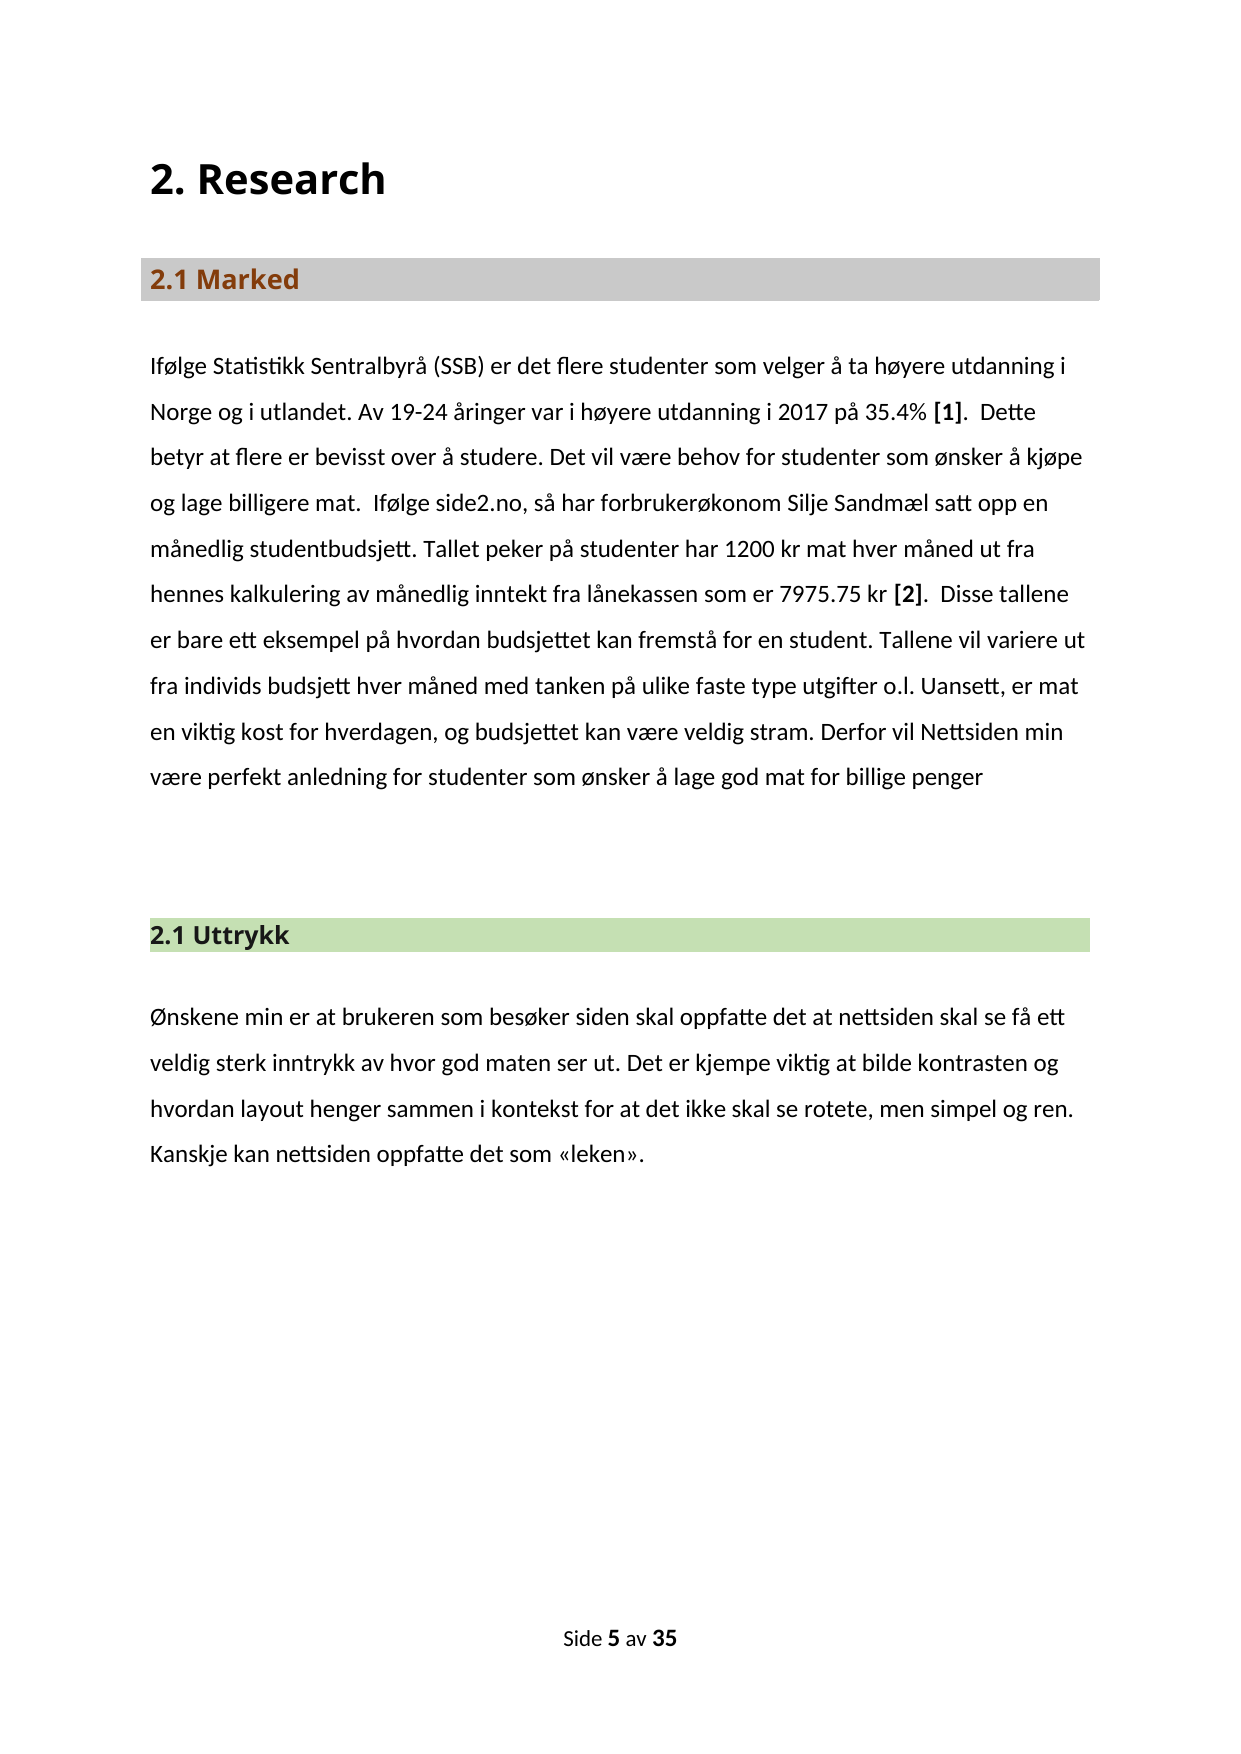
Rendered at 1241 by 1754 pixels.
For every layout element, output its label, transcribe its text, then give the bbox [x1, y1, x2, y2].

subtitle 2.1 Uttrykk [150, 918, 1090, 952]
subtitle 2. Research [150, 150, 1090, 207]
subtitle 2.1 Marked [142, 259, 1099, 300]
text Ifølge Statistikk Sentralbyrå (SSB) er det flere studenter som velger å ta høyere utdanning i Norge og i utlandet. Av 19-24 åringer var i høyere utdanning i 2017 på 35.4% [1]. Dette betyr at flere er bevisst over å studere. Det vil være behov for studenter som ønsker å kjøpe og lage billigere mat. Ifølge side2.no, så har forbrukerøkonom Silje Sandmæl satt opp en månedlig studentbudsjett. Tallet peker på studenter har 1200 kr mat hver måned ut fra hennes kalkulering av månedlig inntekt fra lånekassen som er 7975.75 kr [2]. Disse tallene er bare ett eksempel på hvordan budsjettet kan fremstå for en student. Tallene vil variere ut fra individs budsjett hver måned med tanken på ulike faste type utgifter o.l. Uansett, er mat en viktig kost for hverdagen, og budsjettet kan være veldig stram. Derfor vil Nettsiden min være perfekt anledning for studenter som ønsker å lage god mat for billige penger [150, 350, 1090, 792]
text Ønskene min er at brukeren som besøker siden skal oppfatte det at nettsiden skal se få ett veldig sterk inntrykk av hvor god maten ser ut. Det er kjempe viktig at bilde kontrasten og hvordan layout henger sammen i kontekst for at det ikke skal se rotete, men simpel og ren. Kanskje kan nettsiden oppfatte det som «leken». [150, 1001, 1090, 1169]
